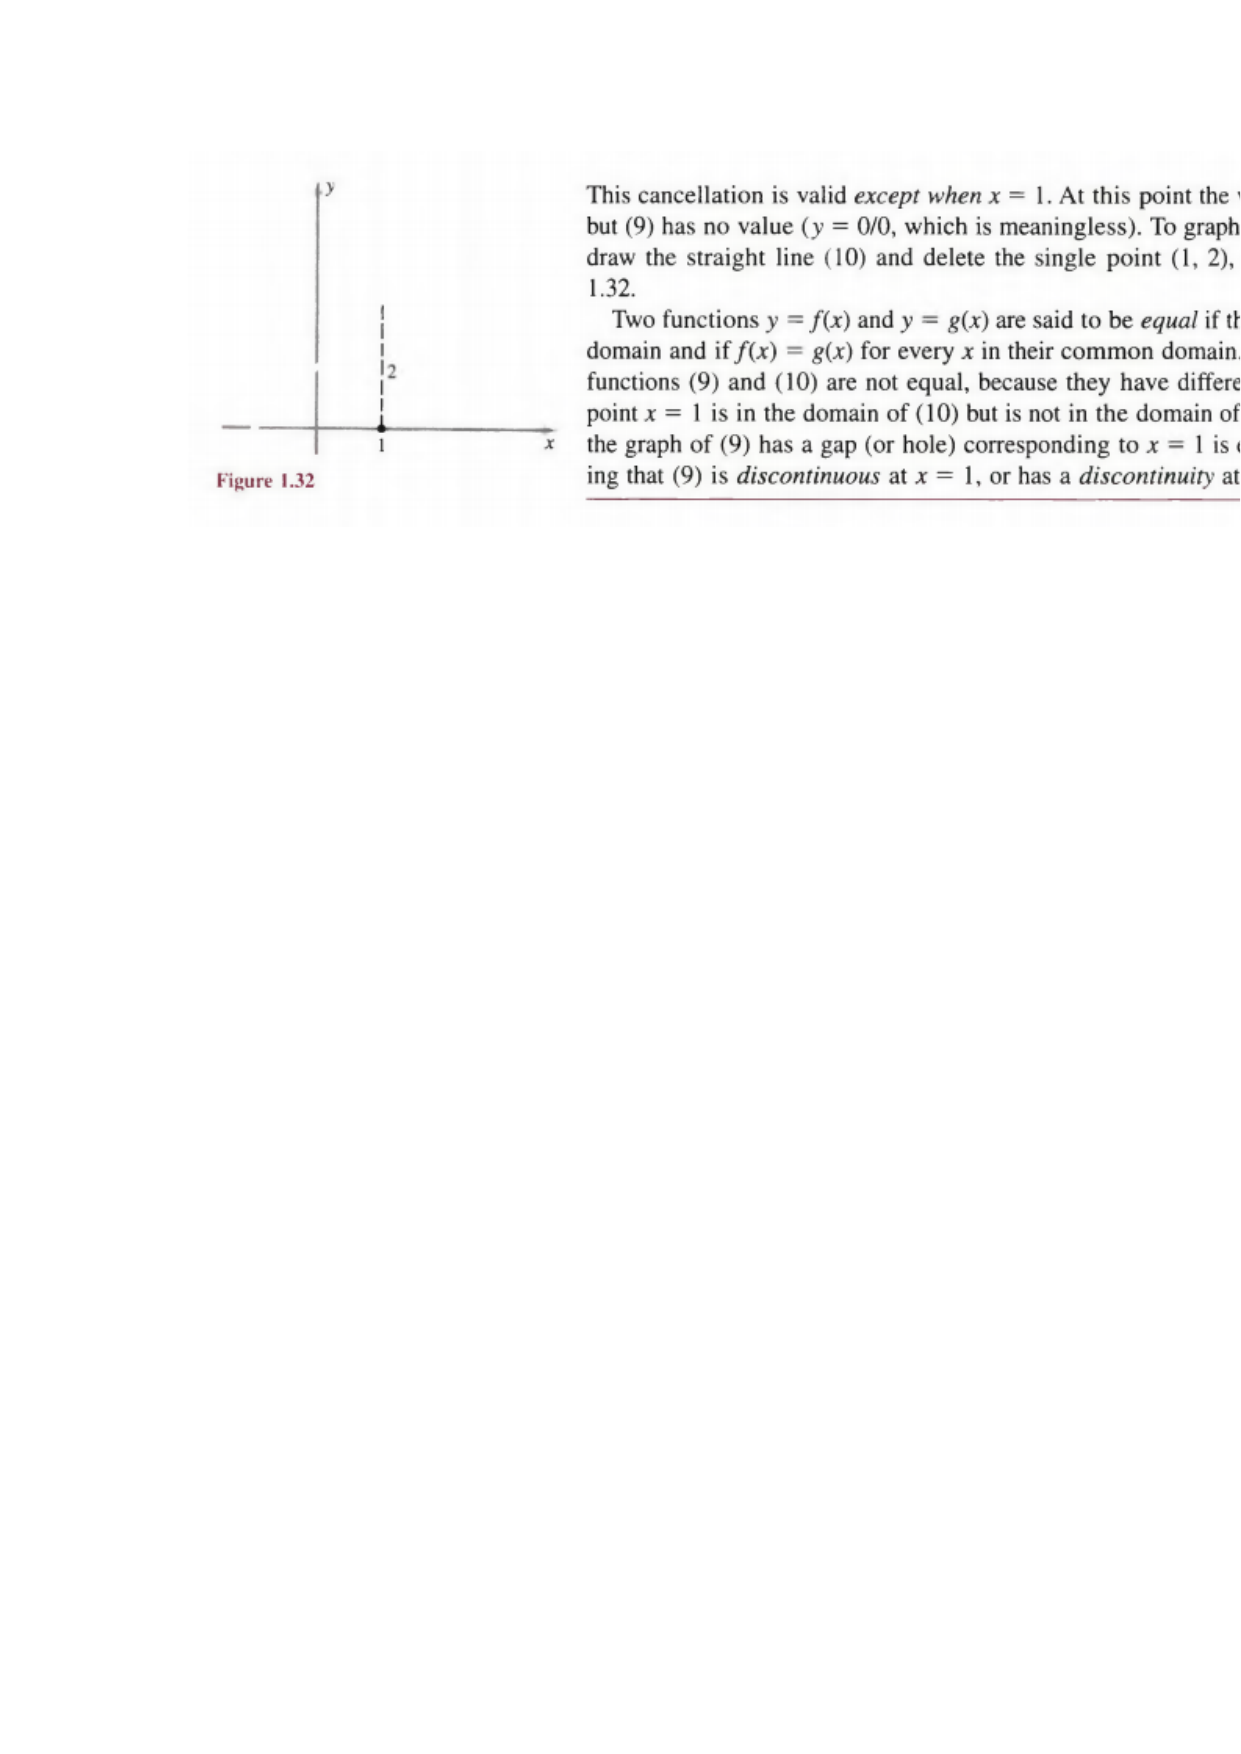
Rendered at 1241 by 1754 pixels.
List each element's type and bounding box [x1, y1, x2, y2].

picture [187, 151, 1241, 527]
